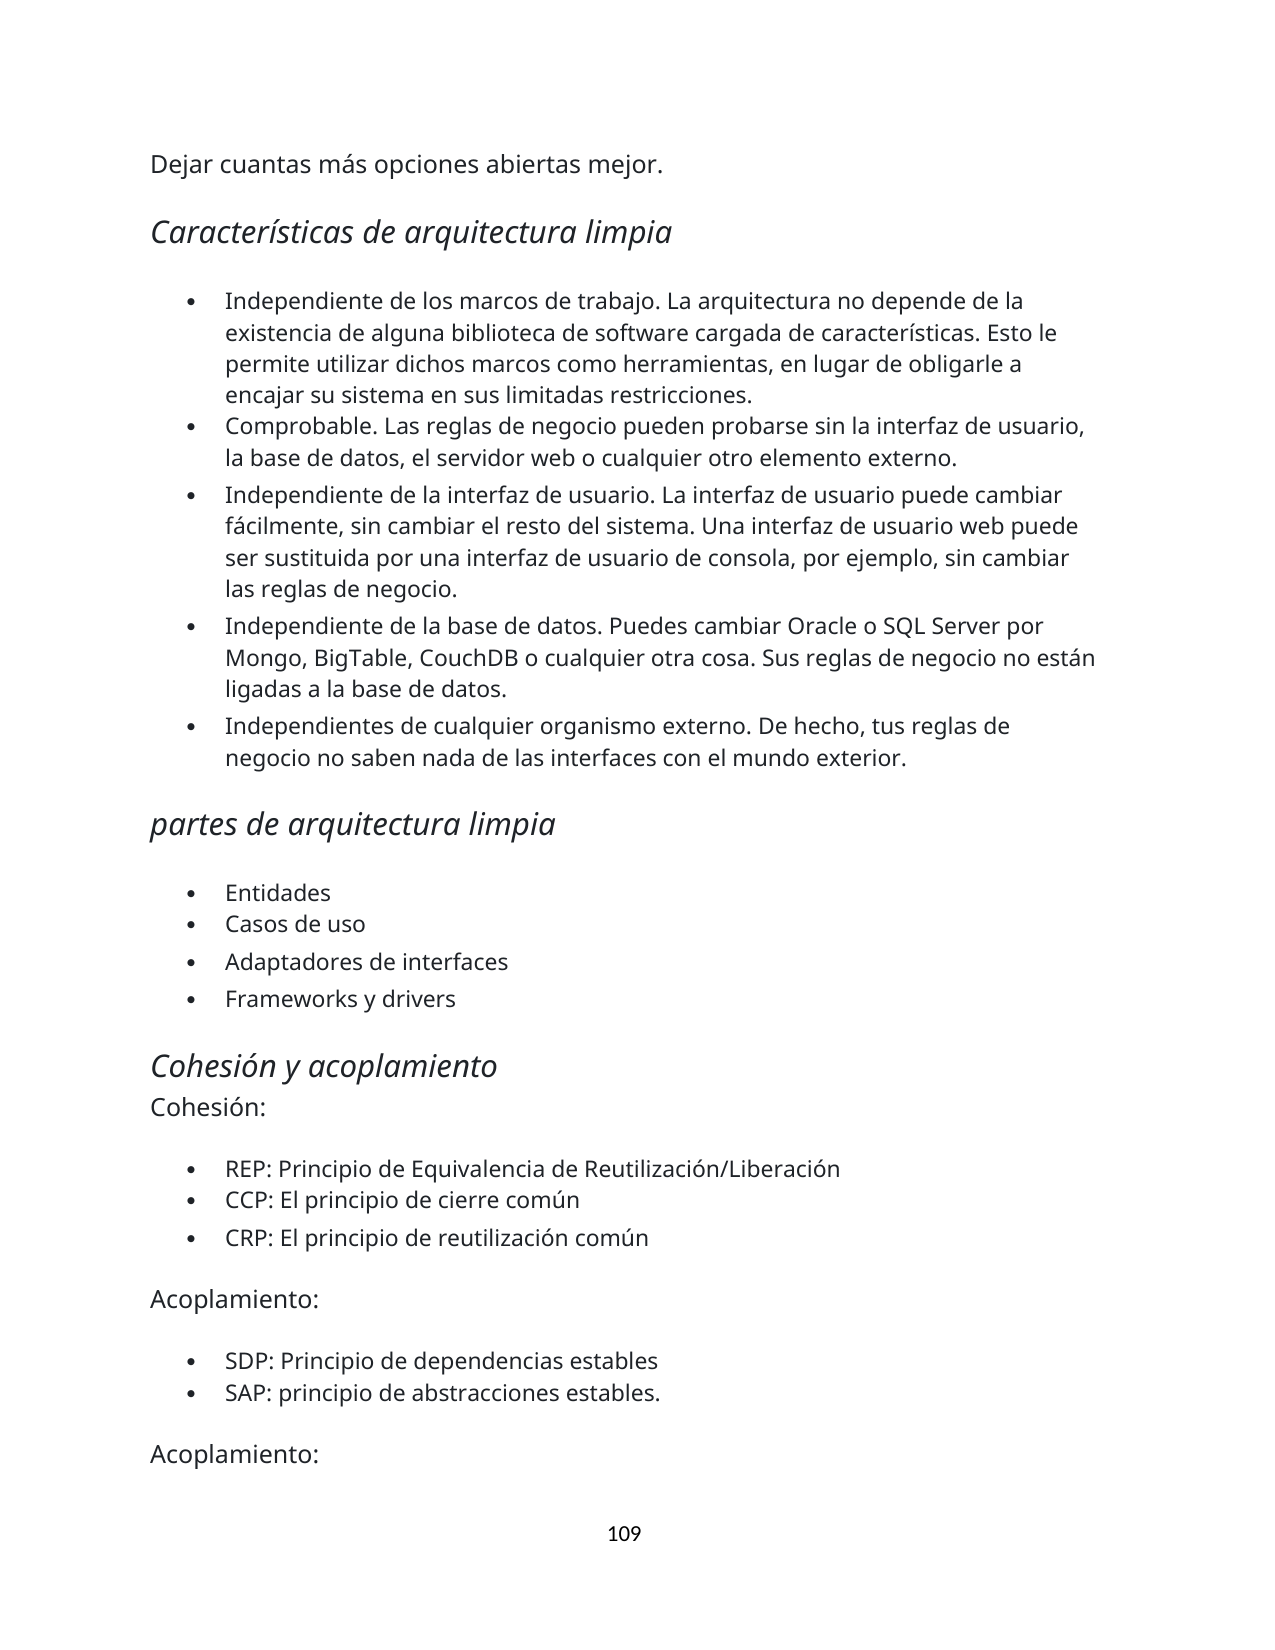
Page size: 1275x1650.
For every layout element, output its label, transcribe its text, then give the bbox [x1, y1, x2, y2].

subtitle Características de arquitectura limpia [150, 210, 1098, 253]
list Entidades [187, 877, 1098, 908]
list Independiente de los marcos de trabajo. La arquitectura no depende de la existencia de alguna biblioteca de software cargada de características. Esto le permite utilizar dichos marcos como herramientas, en lugar de obligarle a encajar su sistema en sus limitadas restricciones. [187, 285, 1098, 410]
list Independiente de la base de datos. Puedes cambiar Oracle o SQL Server por Mongo, BigTable, CouchDB o cualquier otra cosa. Sus reglas de negocio no están ligadas a la base de datos. [187, 610, 1098, 704]
list CCP: El principio de cierre común [187, 1184, 1098, 1215]
list SDP: Principio de dependencias estables [187, 1345, 1098, 1377]
text Acoplamiento: [150, 1437, 1098, 1471]
list REP: Principio de Equivalencia de Reutilización/Liberación [187, 1153, 1098, 1184]
subtitle partes de arquitectura limpia [150, 802, 1098, 844]
list CRP: El principio de reutilización común [187, 1222, 1098, 1253]
list Casos de uso [187, 908, 1098, 939]
list Independiente de la interfaz de usuario. La interfaz de usuario puede cambiar fácilmente, sin cambiar el resto del sistema. Una interfaz de usuario web puede ser sustituida por una interfaz de usuario de consola, por ejemplo, sin cambiar las reglas de negocio. [187, 479, 1098, 604]
list SAP: principio de abstracciones estables. [187, 1377, 1098, 1408]
text Dejar cuantas más opciones abiertas mejor. [150, 147, 1098, 181]
list Independientes de cualquier organismo externo. De hecho, tus reglas de negocio no saben nada de las interfaces con el mundo exterior. [187, 710, 1098, 773]
list Comprobable. Las reglas de negocio pueden probarse sin la interfaz de usuario, la base de datos, el servidor web o cualquier otro elemento externo. [187, 410, 1098, 473]
list Frameworks y drivers [187, 983, 1098, 1014]
list Adaptadores de interfaces [187, 946, 1098, 977]
text Acoplamiento: [150, 1282, 1098, 1316]
text Cohesión: [150, 1090, 1098, 1124]
subtitle Cohesión y acoplamiento [150, 1044, 1098, 1086]
